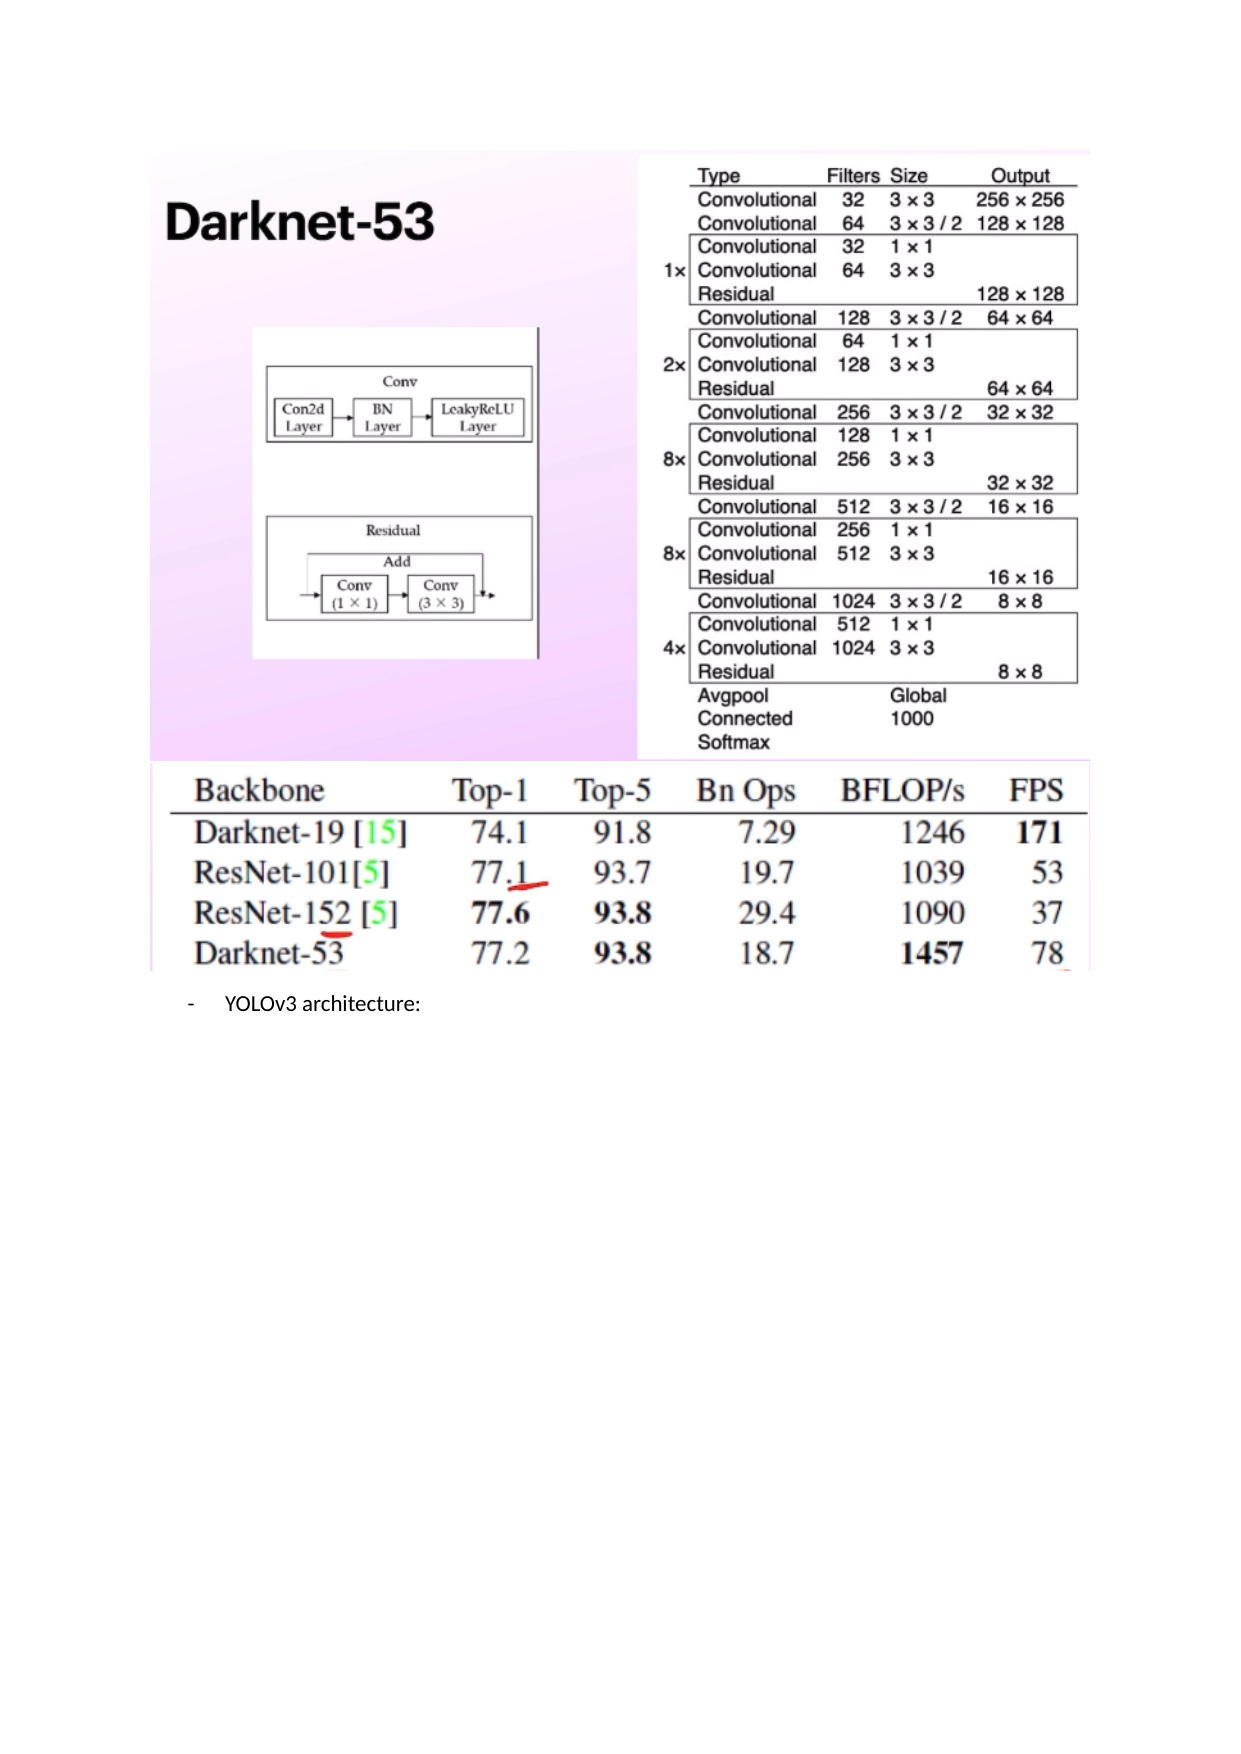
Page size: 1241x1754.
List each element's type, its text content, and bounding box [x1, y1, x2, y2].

list YOLOv3 architecture: [187, 989, 1090, 1017]
picture [150, 763, 1091, 971]
picture [150, 150, 1091, 761]
